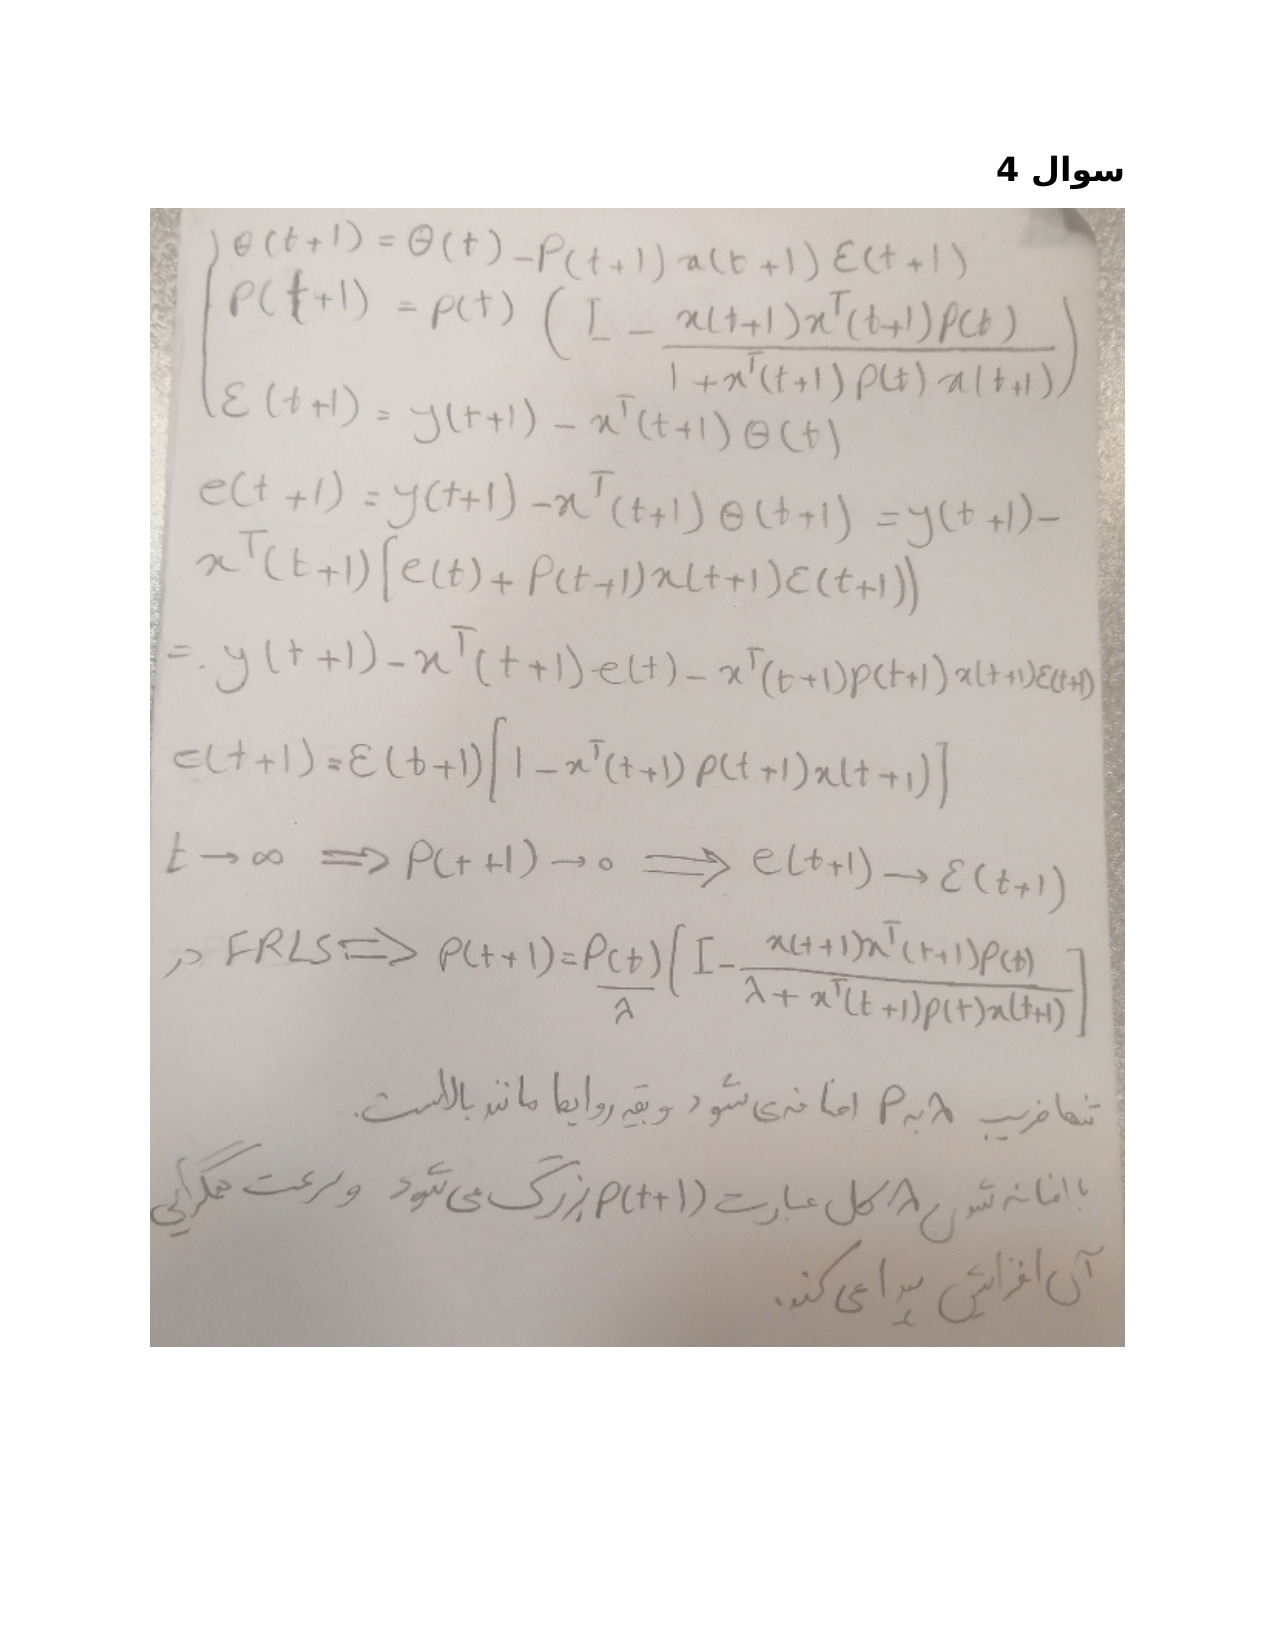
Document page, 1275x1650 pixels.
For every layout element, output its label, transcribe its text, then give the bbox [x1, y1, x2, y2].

picture [150, 208, 1125, 1347]
text سوال 4 [150, 150, 1125, 189]
